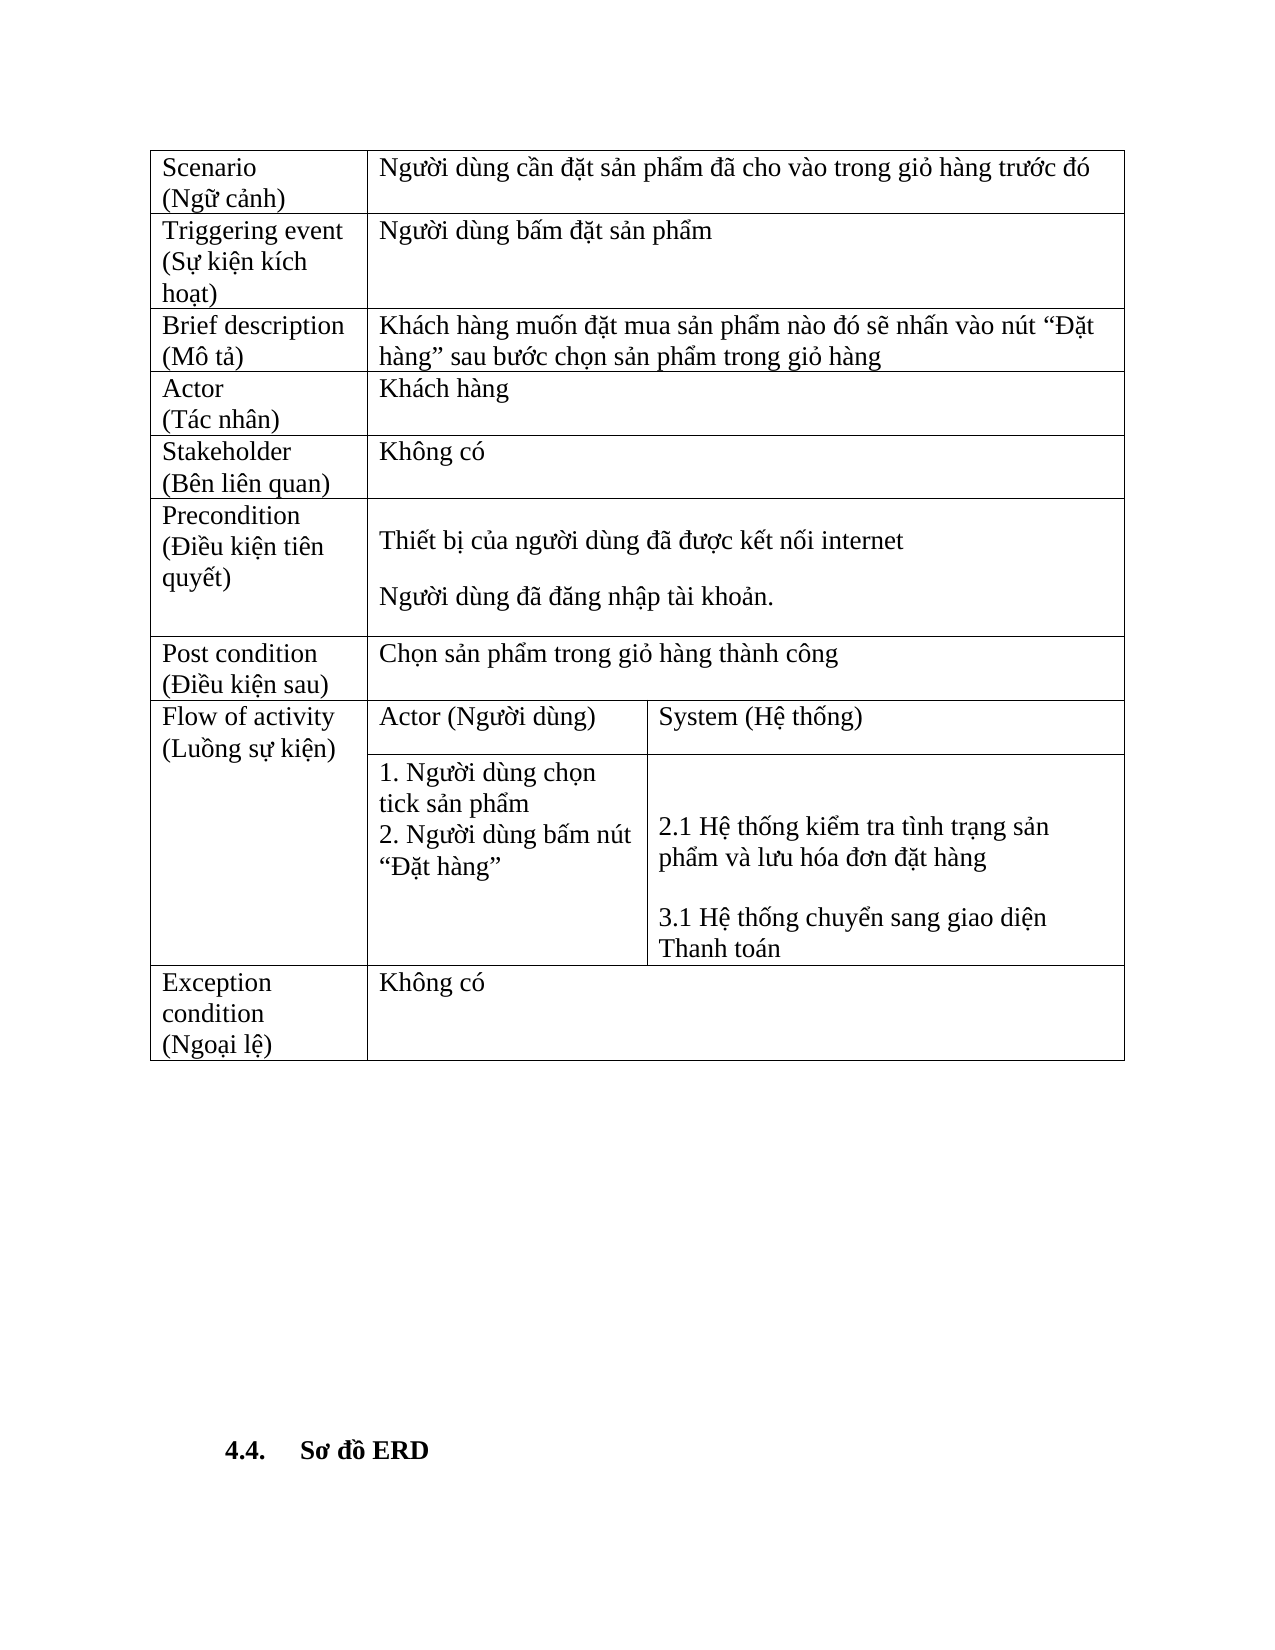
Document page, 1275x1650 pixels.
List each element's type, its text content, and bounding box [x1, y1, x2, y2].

table_cell 1. Người dùng chọn tick sản phẩm 2. Người dùng bấm nút “Đặt hàng” [368, 755, 647, 965]
table_cell Precondition (Điều kiện tiên quyết) [151, 499, 367, 636]
table_cell Actor (Tác nhân) [151, 372, 367, 434]
table_cell Không có [368, 436, 1124, 498]
table_cell Exception condition (Ngoại lệ) [151, 966, 367, 1059]
table_cell Scenario (Ngữ cảnh) [151, 151, 367, 213]
table_cell Post condition (Điều kiện sau) [151, 637, 367, 699]
table_cell Người dùng bấm đặt sản phẩm [368, 214, 1124, 308]
table_cell Flow of activity (Luồng sự kiện) [151, 701, 367, 965]
table_cell Không có [368, 966, 1124, 1059]
table_cell System (Hệ thống) [648, 701, 1124, 754]
table_cell Stakeholder (Bên liên quan) [151, 436, 367, 498]
table_cell Triggering event (Sự kiện kích hoạt) [151, 214, 367, 308]
table_cell Khách hàng muốn đặt mua sản phẩm nào đó sẽ nhấn vào nút “Đặt hàng” sau bước chọn sản phẩm trong giỏ hàng [368, 309, 1124, 371]
table_cell 2.1 Hệ thống kiểm tra tình trạng sản phẩm và lưu hóa đơn đặt hàng 3.1 Hệ thống chuyển sang giao diện Thanh toán [648, 755, 1124, 965]
table_cell Actor (Người dùng) [368, 701, 647, 754]
table_cell Người dùng cần đặt sản phẩm đã cho vào trong giỏ hàng trước đó [368, 151, 1124, 213]
table_cell Khách hàng [368, 372, 1124, 434]
table_cell Chọn sản phẩm trong giỏ hàng thành công [368, 637, 1124, 699]
table_cell Brief description (Mô tả) [151, 309, 367, 371]
table_cell Thiết bị của người dùng đã được kết nối internet Người dùng đã đăng nhập tài khoản. [368, 499, 1124, 636]
list Sơ đồ ERD [225, 1434, 1125, 1465]
